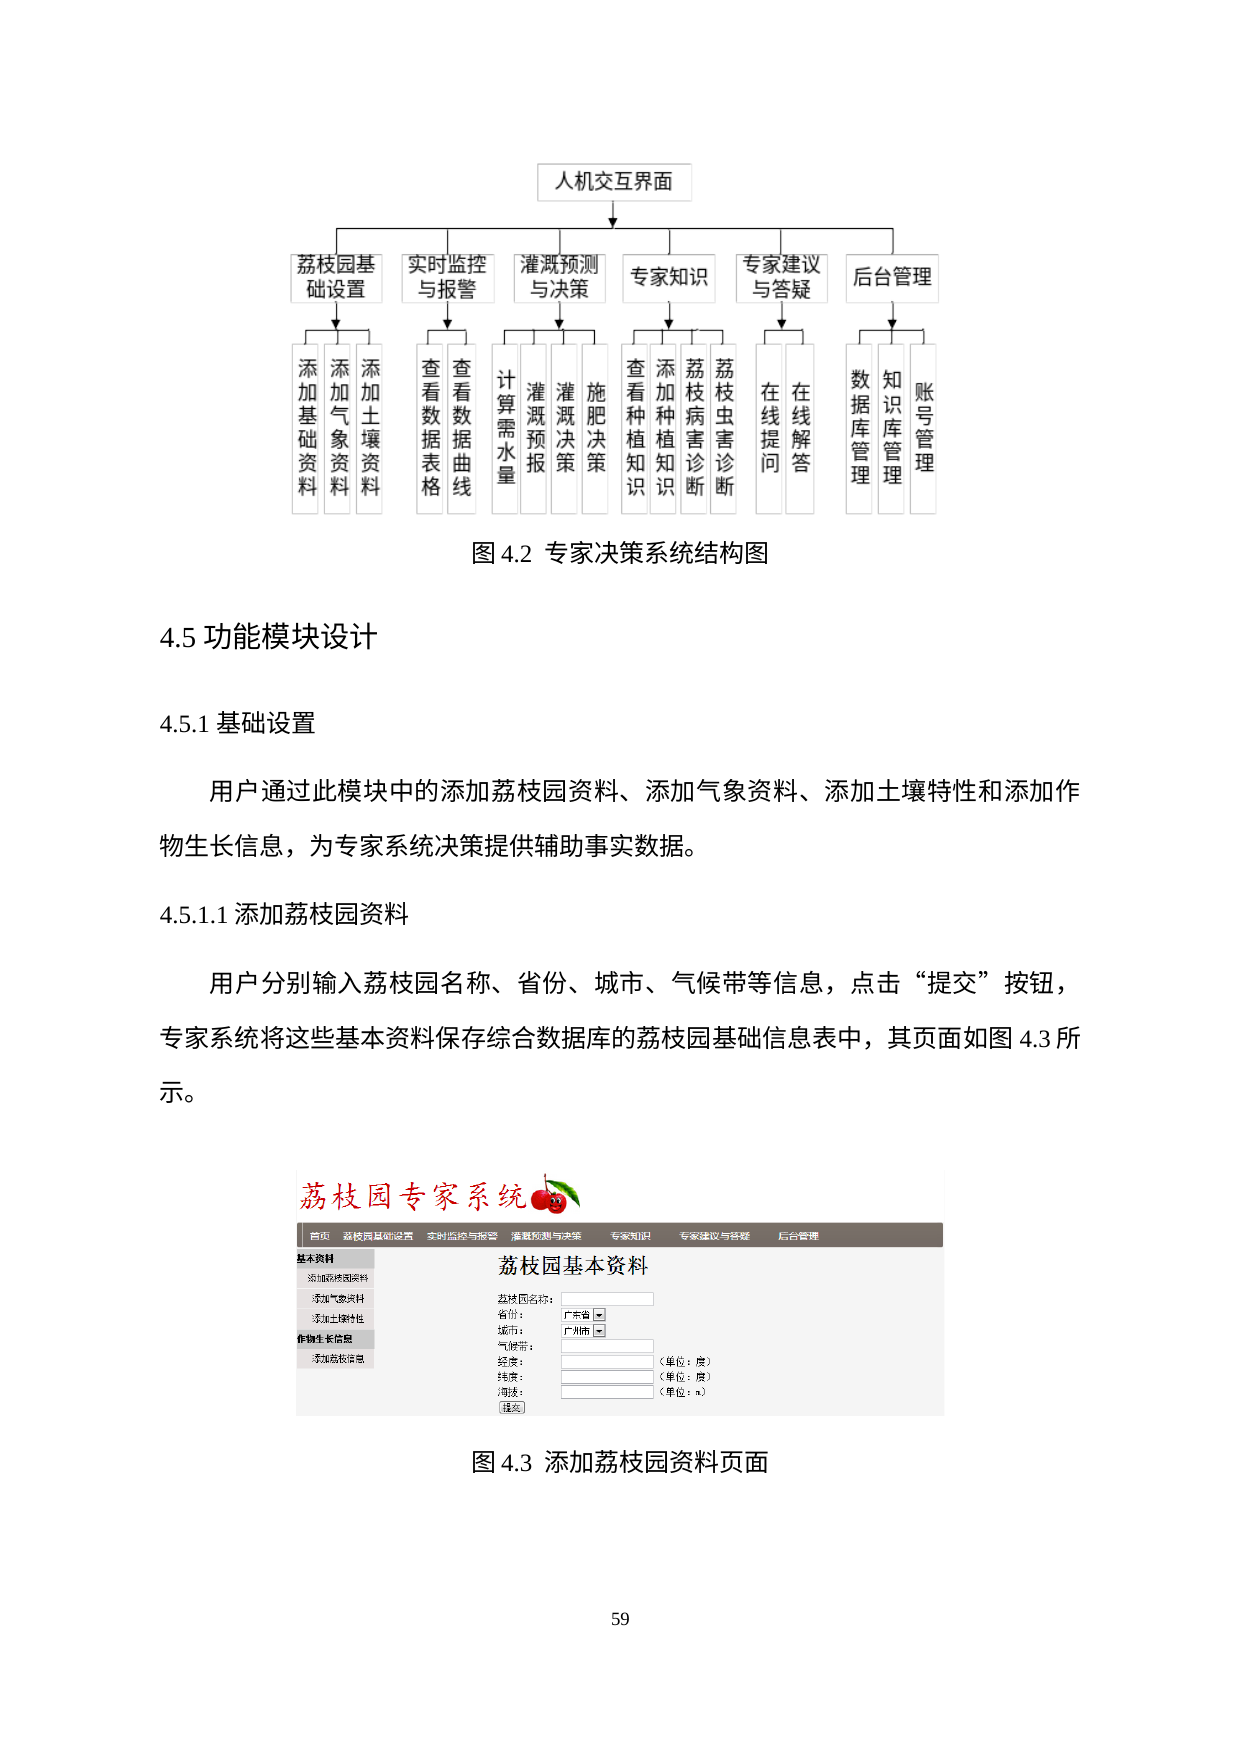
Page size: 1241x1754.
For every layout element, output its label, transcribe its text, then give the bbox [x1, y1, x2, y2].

text 图4.3 添加荔枝园资料页面 [159, 1428, 1081, 1493]
picture [296, 1170, 945, 1416]
text 图4.2 专家决策系统结构图 [159, 519, 1081, 584]
subtitle 4.5.1.1 添加荔枝园资料 [159, 881, 1081, 946]
text 用户通过此模块中的添加荔枝园资料、添加气象资料、添加土壤特性和添加作物生长信息，为专家系统决策提供辅助事实数据。 [159, 772, 1081, 862]
subtitle 4.5 功能模块设计 [159, 603, 1081, 668]
subtitle 4.5.1 基础设置 [159, 689, 1081, 754]
text 用户分别输入荔枝园名称、省份、城市、气候带等信息，点击“提交”按钮，专家系统将这些基本资料保存综合数据库的荔枝园基础信息表中，其页面如图4.3所示。 [159, 964, 1081, 1109]
